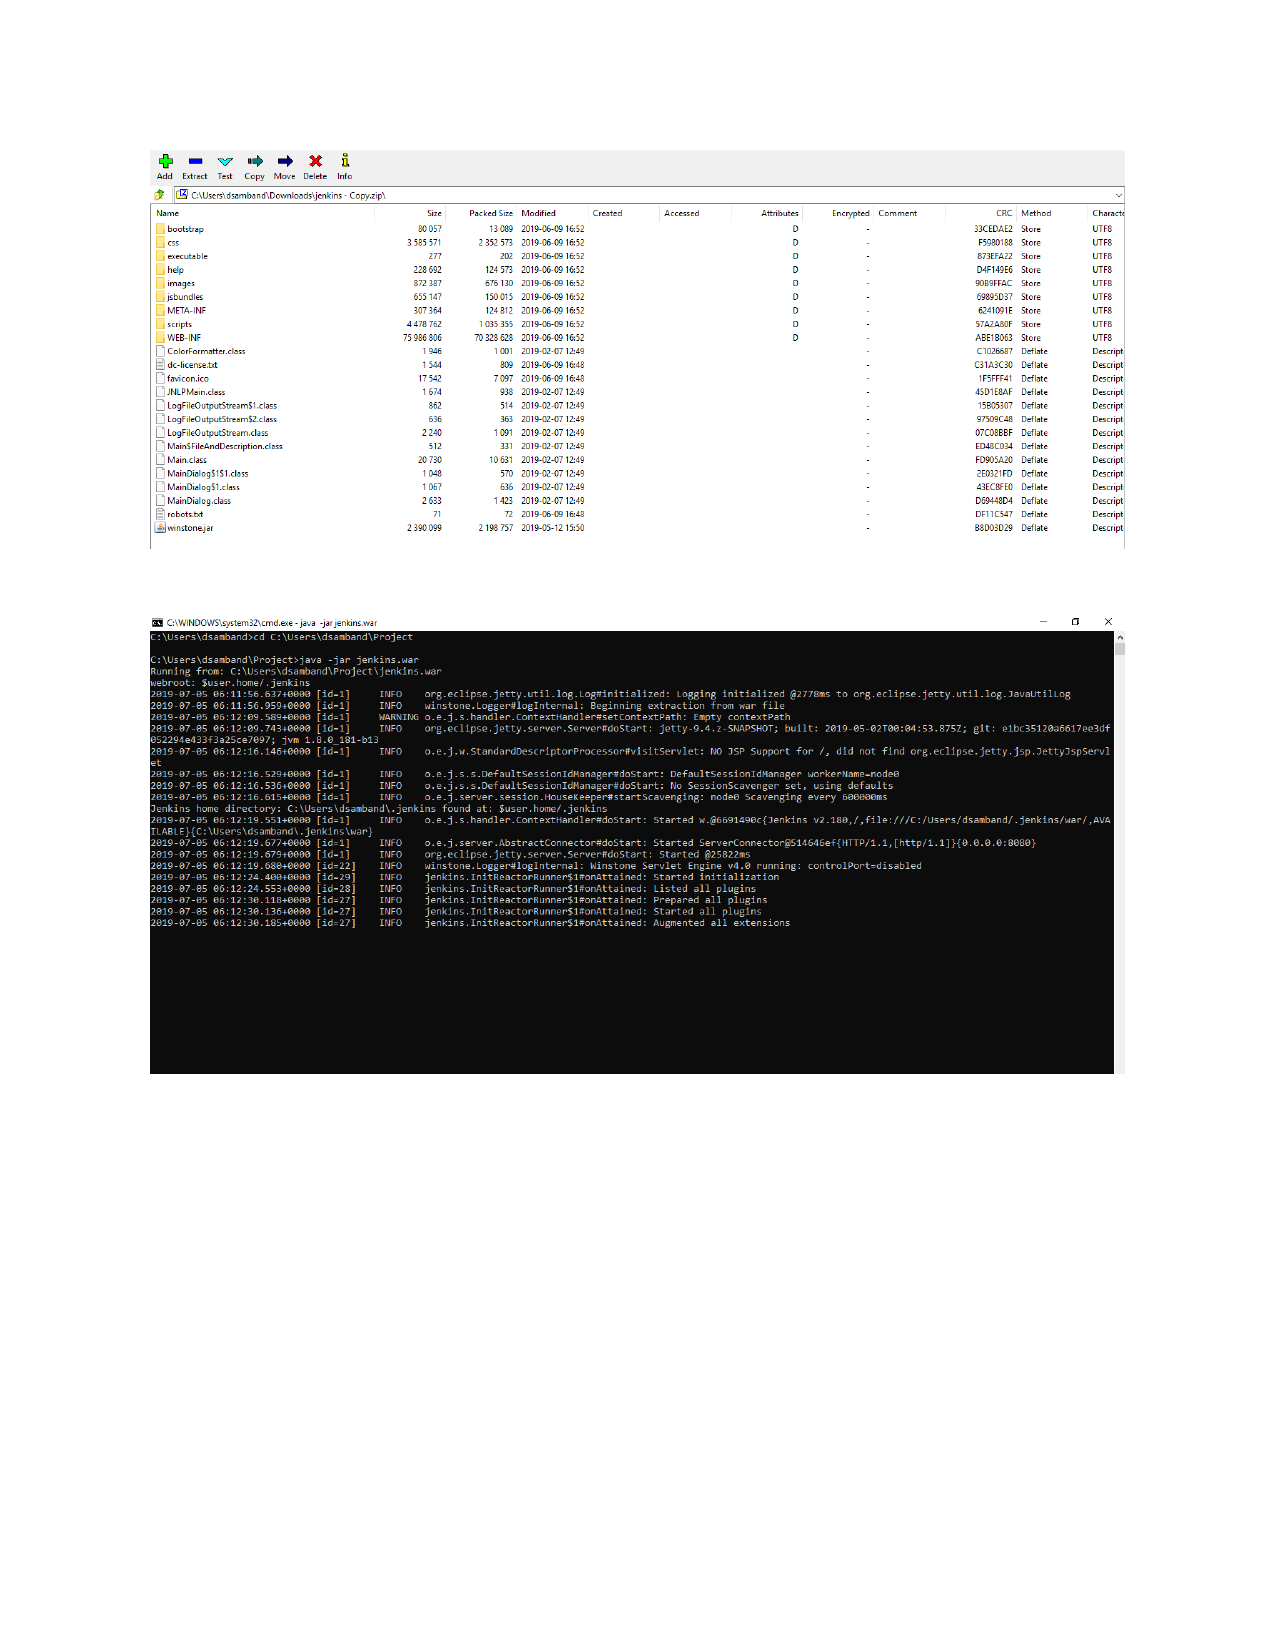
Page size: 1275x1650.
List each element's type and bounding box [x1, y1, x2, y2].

picture [150, 614, 1125, 1074]
picture [150, 150, 1125, 549]
